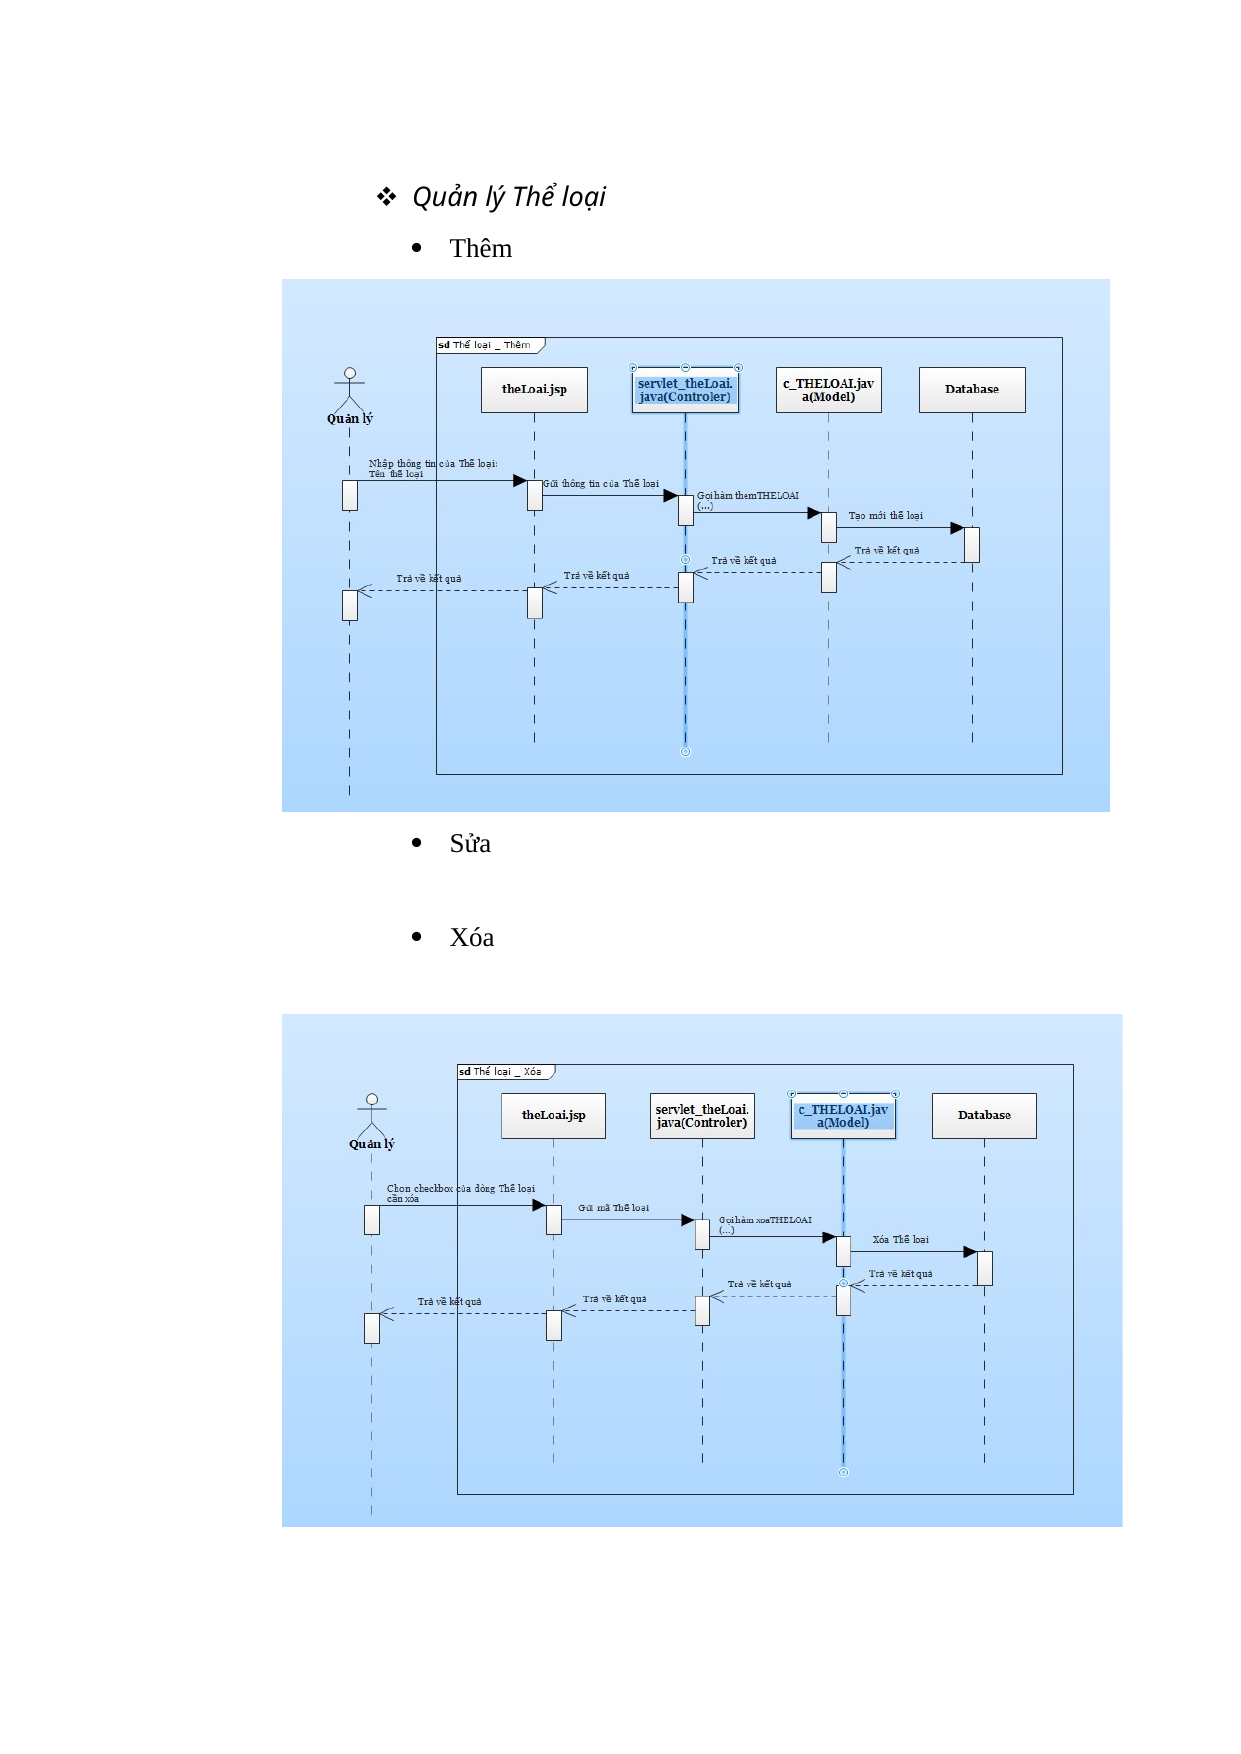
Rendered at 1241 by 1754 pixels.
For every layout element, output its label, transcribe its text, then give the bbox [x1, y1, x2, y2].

subtitle Quản lý Thể loại [374, 177, 1122, 214]
list Sửa [412, 827, 1122, 858]
picture [282, 1014, 1123, 1527]
list Thêm [412, 232, 1122, 263]
list Xóa [412, 921, 1122, 952]
picture [282, 279, 1110, 812]
